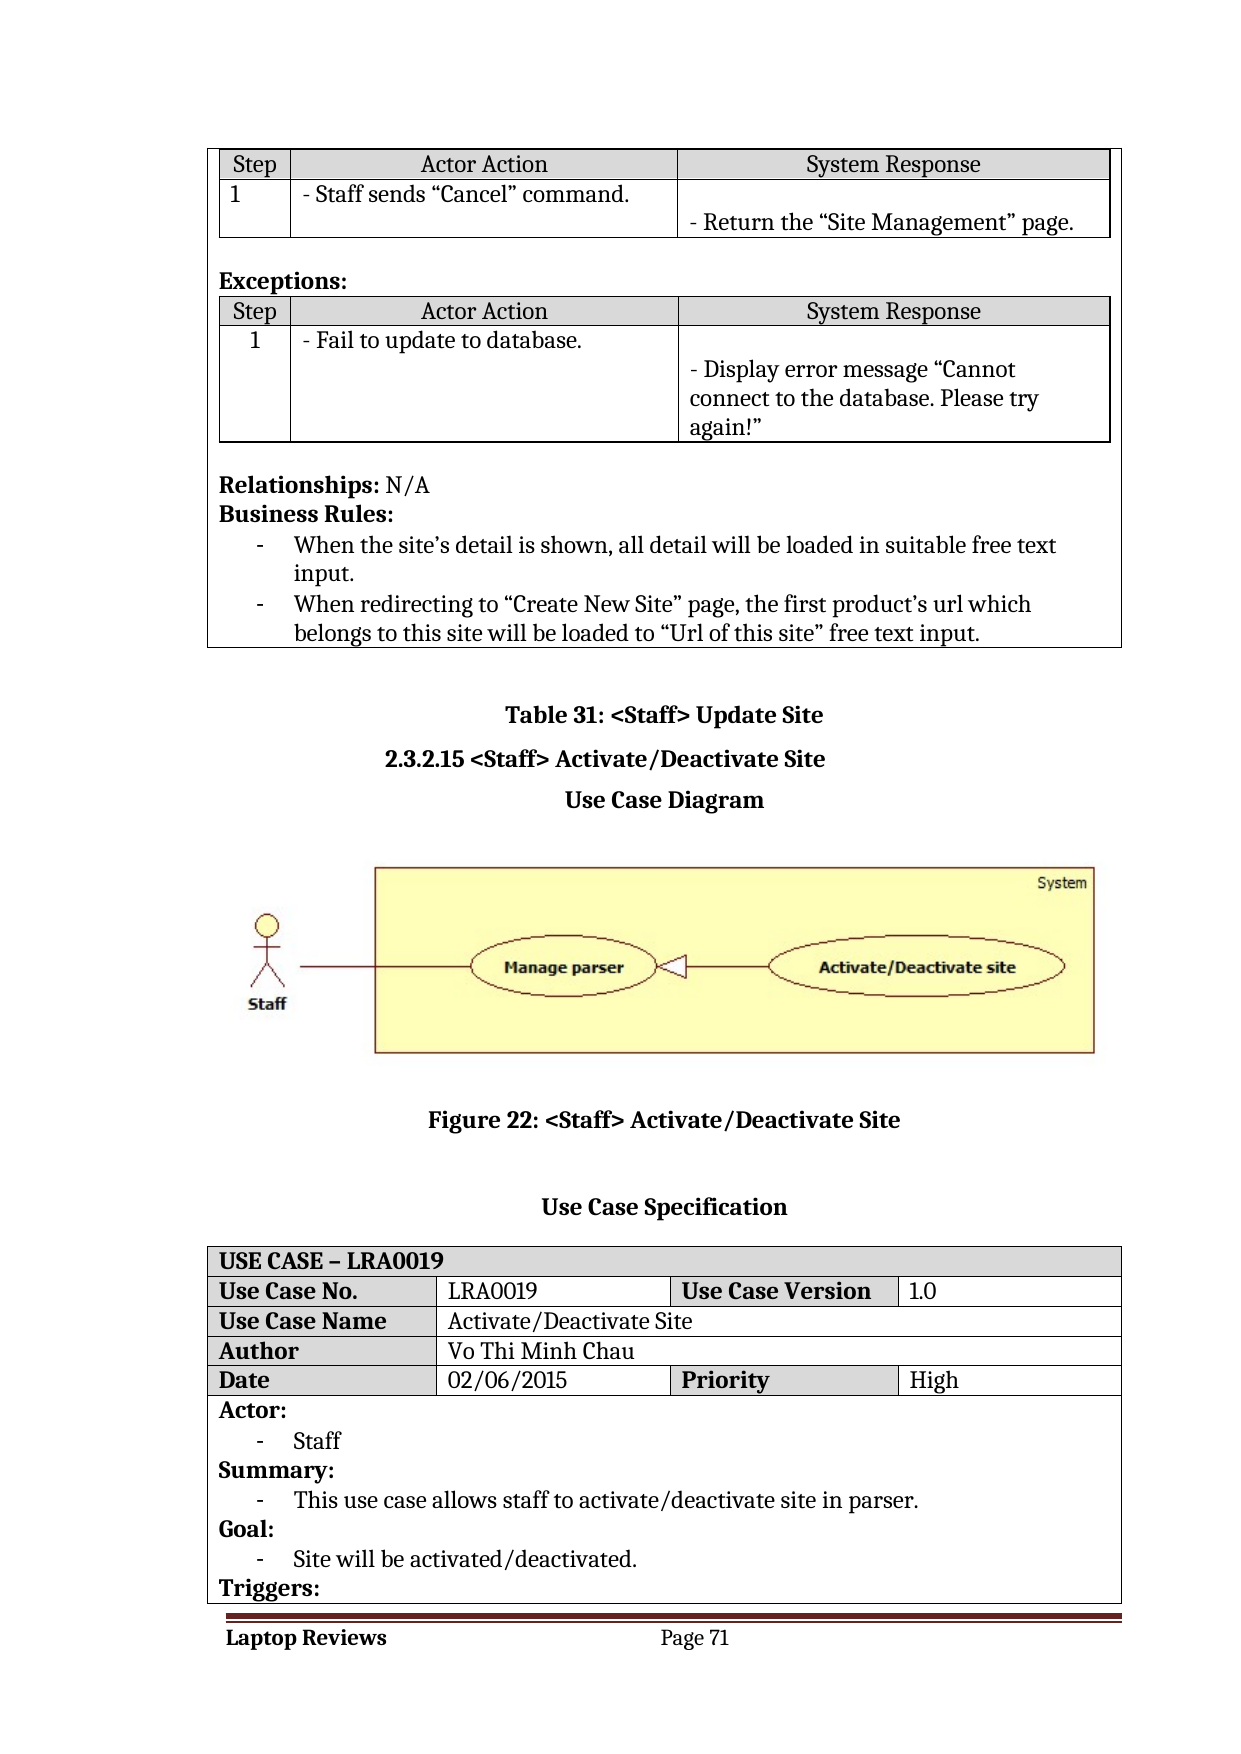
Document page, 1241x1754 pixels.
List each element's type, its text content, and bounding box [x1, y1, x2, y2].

table_cell Use Case Version [671, 1277, 898, 1306]
picture [206, 840, 1123, 1082]
subtitle Figure 22: <Staff> Activate/Deactivate Site [207, 1106, 1122, 1135]
table_cell Activate/Deactivate Site [437, 1307, 1121, 1336]
table_cell 02/06/2015 [437, 1366, 670, 1395]
table_cell Priority [671, 1366, 898, 1395]
table_cell High [899, 1366, 1121, 1395]
table_cell Author [208, 1337, 436, 1365]
table_cell Use Case Name [208, 1307, 436, 1336]
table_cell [208, 1396, 1121, 1603]
table_cell Vo Thi Minh Chau [437, 1337, 1121, 1365]
table_cell Date [208, 1366, 436, 1395]
table_cell LRA0019 [437, 1277, 670, 1306]
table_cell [208, 149, 1121, 647]
subtitle Table 31: <Staff> Update Site [207, 701, 1122, 730]
table_cell 1.0 [899, 1277, 1121, 1306]
table_header USE CASE – LRA0019 [208, 1247, 1121, 1276]
text Use Case Specification [207, 1192, 1122, 1221]
subtitle <Staff> Activate/Deactivate Site [385, 745, 1122, 773]
text Use Case Diagram [207, 786, 1122, 815]
table_cell Use Case No. [208, 1277, 436, 1306]
